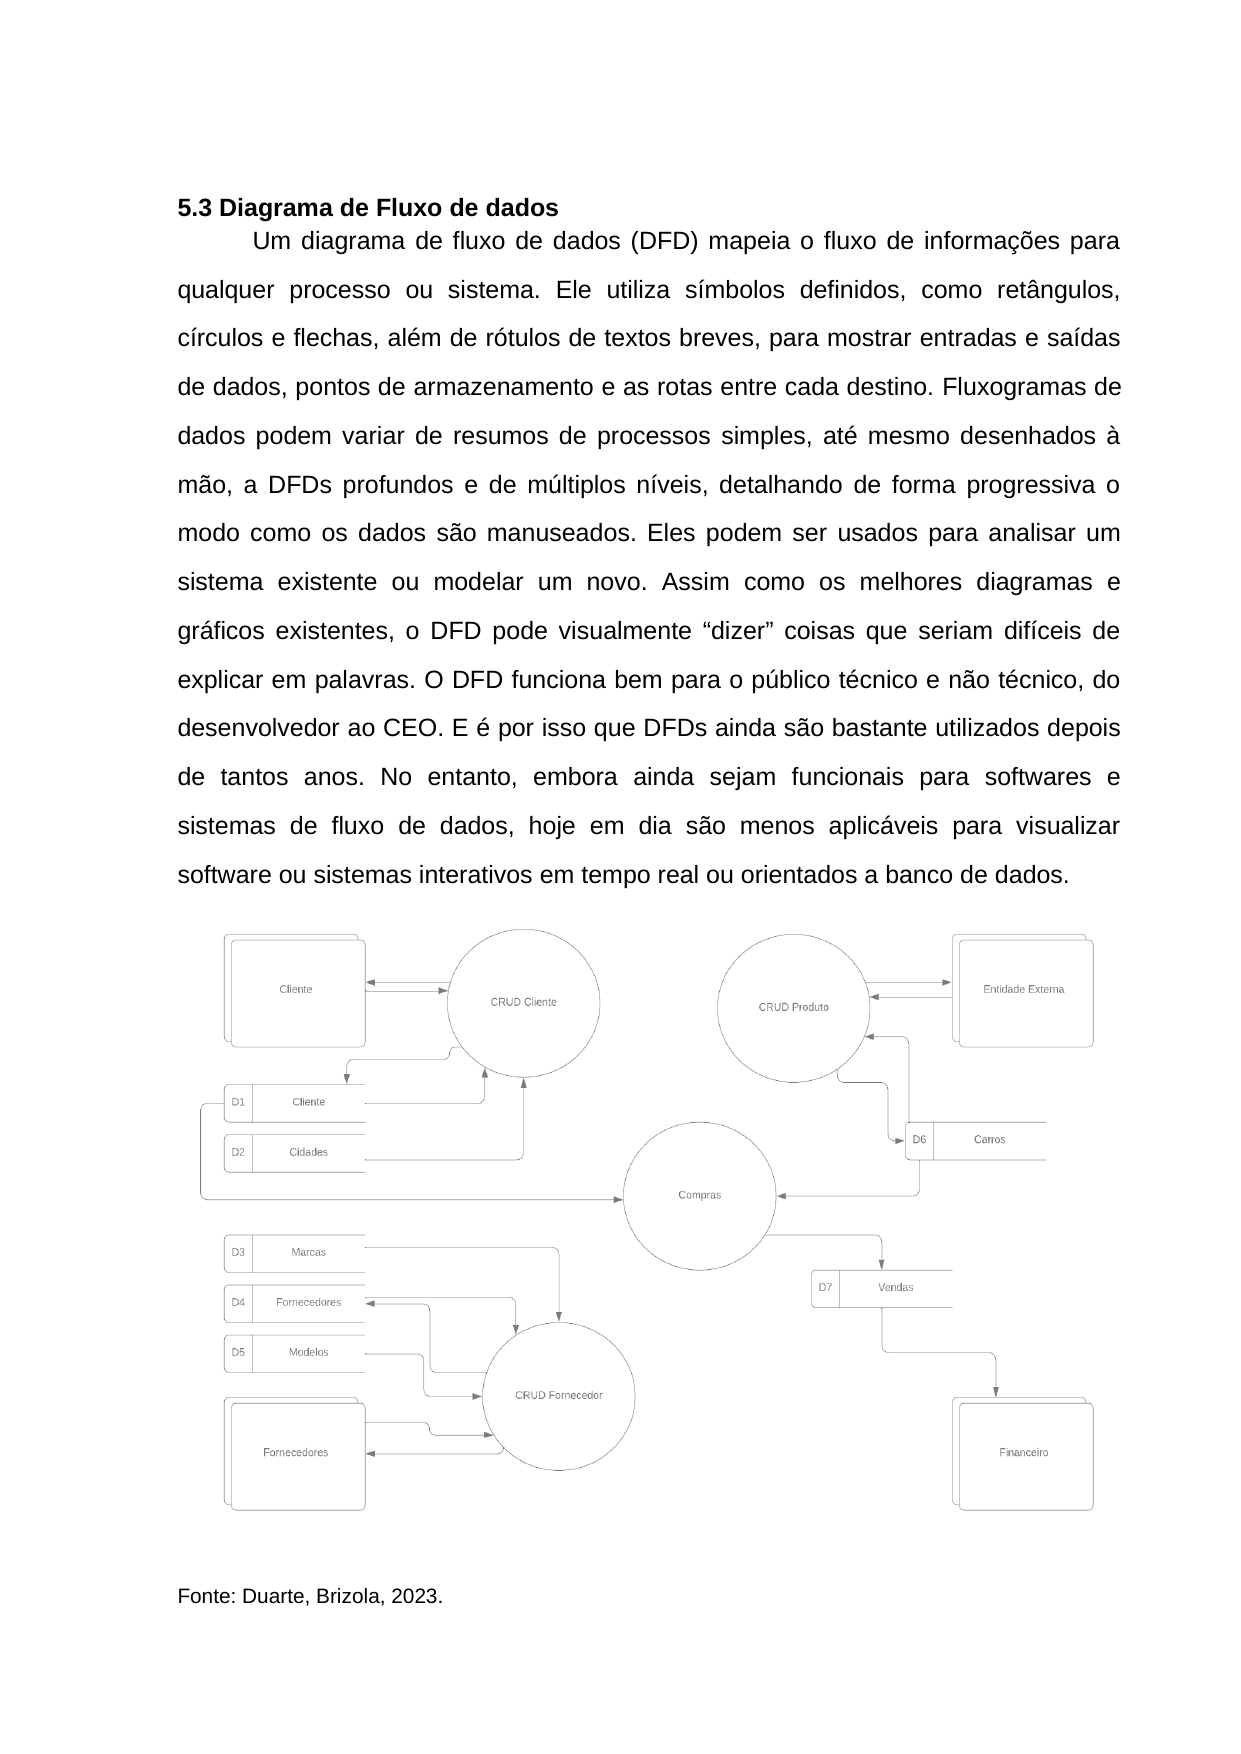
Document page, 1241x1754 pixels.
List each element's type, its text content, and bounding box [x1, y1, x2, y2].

text Fonte: Duarte, Brizola, 2023. [177, 1580, 1122, 1612]
text Um diagrama de fluxo de dados (DFD) mapeia o fluxo de informações para qualquer processo ou sistema. Ele utiliza símbolos definidos, como retângulos, círculos e flechas, além de rótulos de textos breves, para mostrar entradas e saídas de dados, pontos de armazenamento e as rotas entre cada destino. Fluxogramas de dados podem variar de resumos de processos simples, até mesmo desenhados à mão, a DFDs profundos e de múltiplos níveis, detalhando de forma progressiva o modo como os dados são manuseados. Eles podem ser usados para analisar um sistema existente ou modelar um novo. Assim como os melhores diagramas e gráficos existentes, o DFD pode visualmente “dizer” coisas que seriam difíceis de explicar em palavras. O DFD funciona bem para o público técnico e não técnico, do desenvolvedor ao CEO. E é por isso que DFDs ainda são bastante utilizados depois de tantos anos. No entanto, embora ainda sejam funcionais para softwares e sistemas de fluxo de dados, hoje em dia são menos aplicáveis para visualizar software ou sistemas interativos em tempo real ou orientados a banco de dados. [177, 224, 1122, 890]
picture [177, 904, 1117, 1535]
subtitle 5.3 Diagrama de Fluxo de dados [177, 191, 1122, 224]
